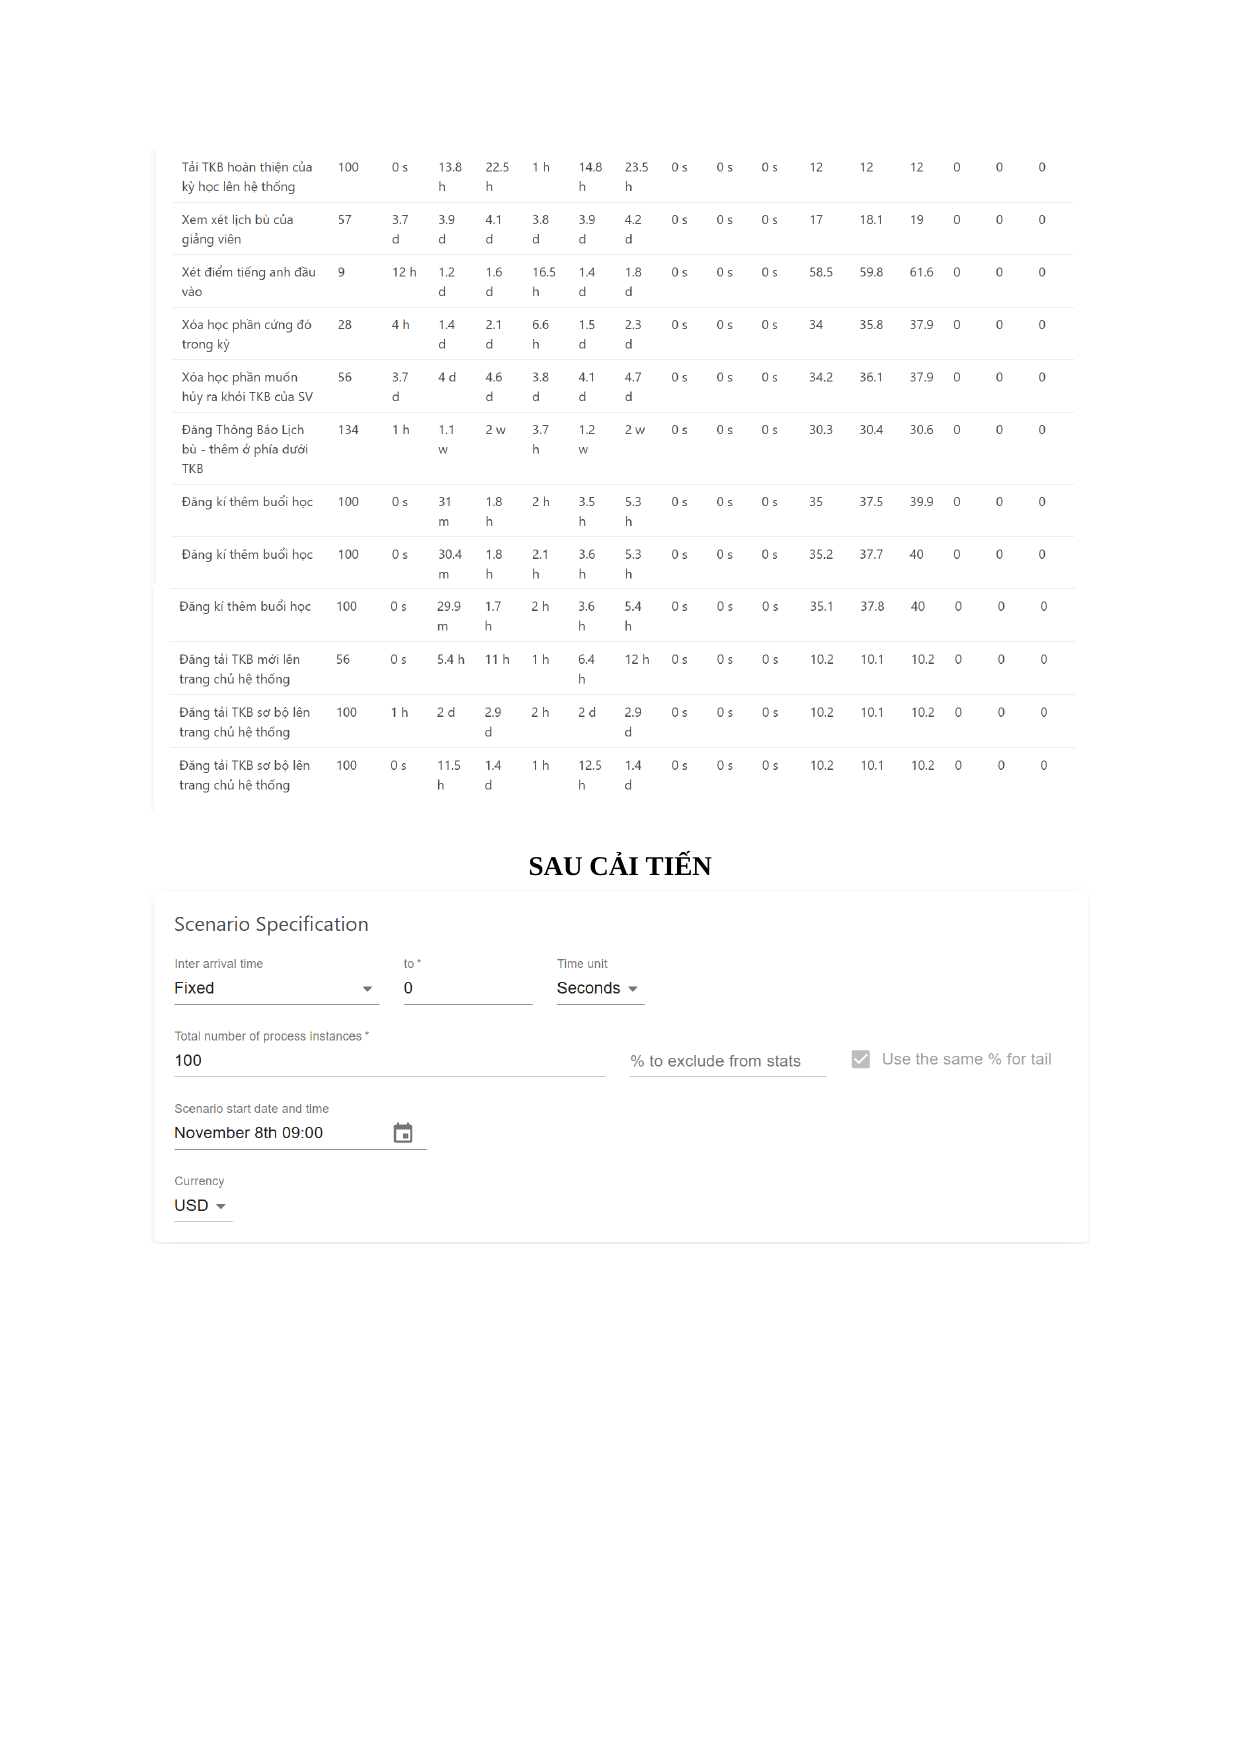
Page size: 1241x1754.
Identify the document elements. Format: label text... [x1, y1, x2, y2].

picture [150, 587, 1091, 811]
picture [150, 150, 1091, 584]
picture [150, 885, 1091, 1244]
text SAU CẢI TIẾN [150, 850, 1090, 881]
